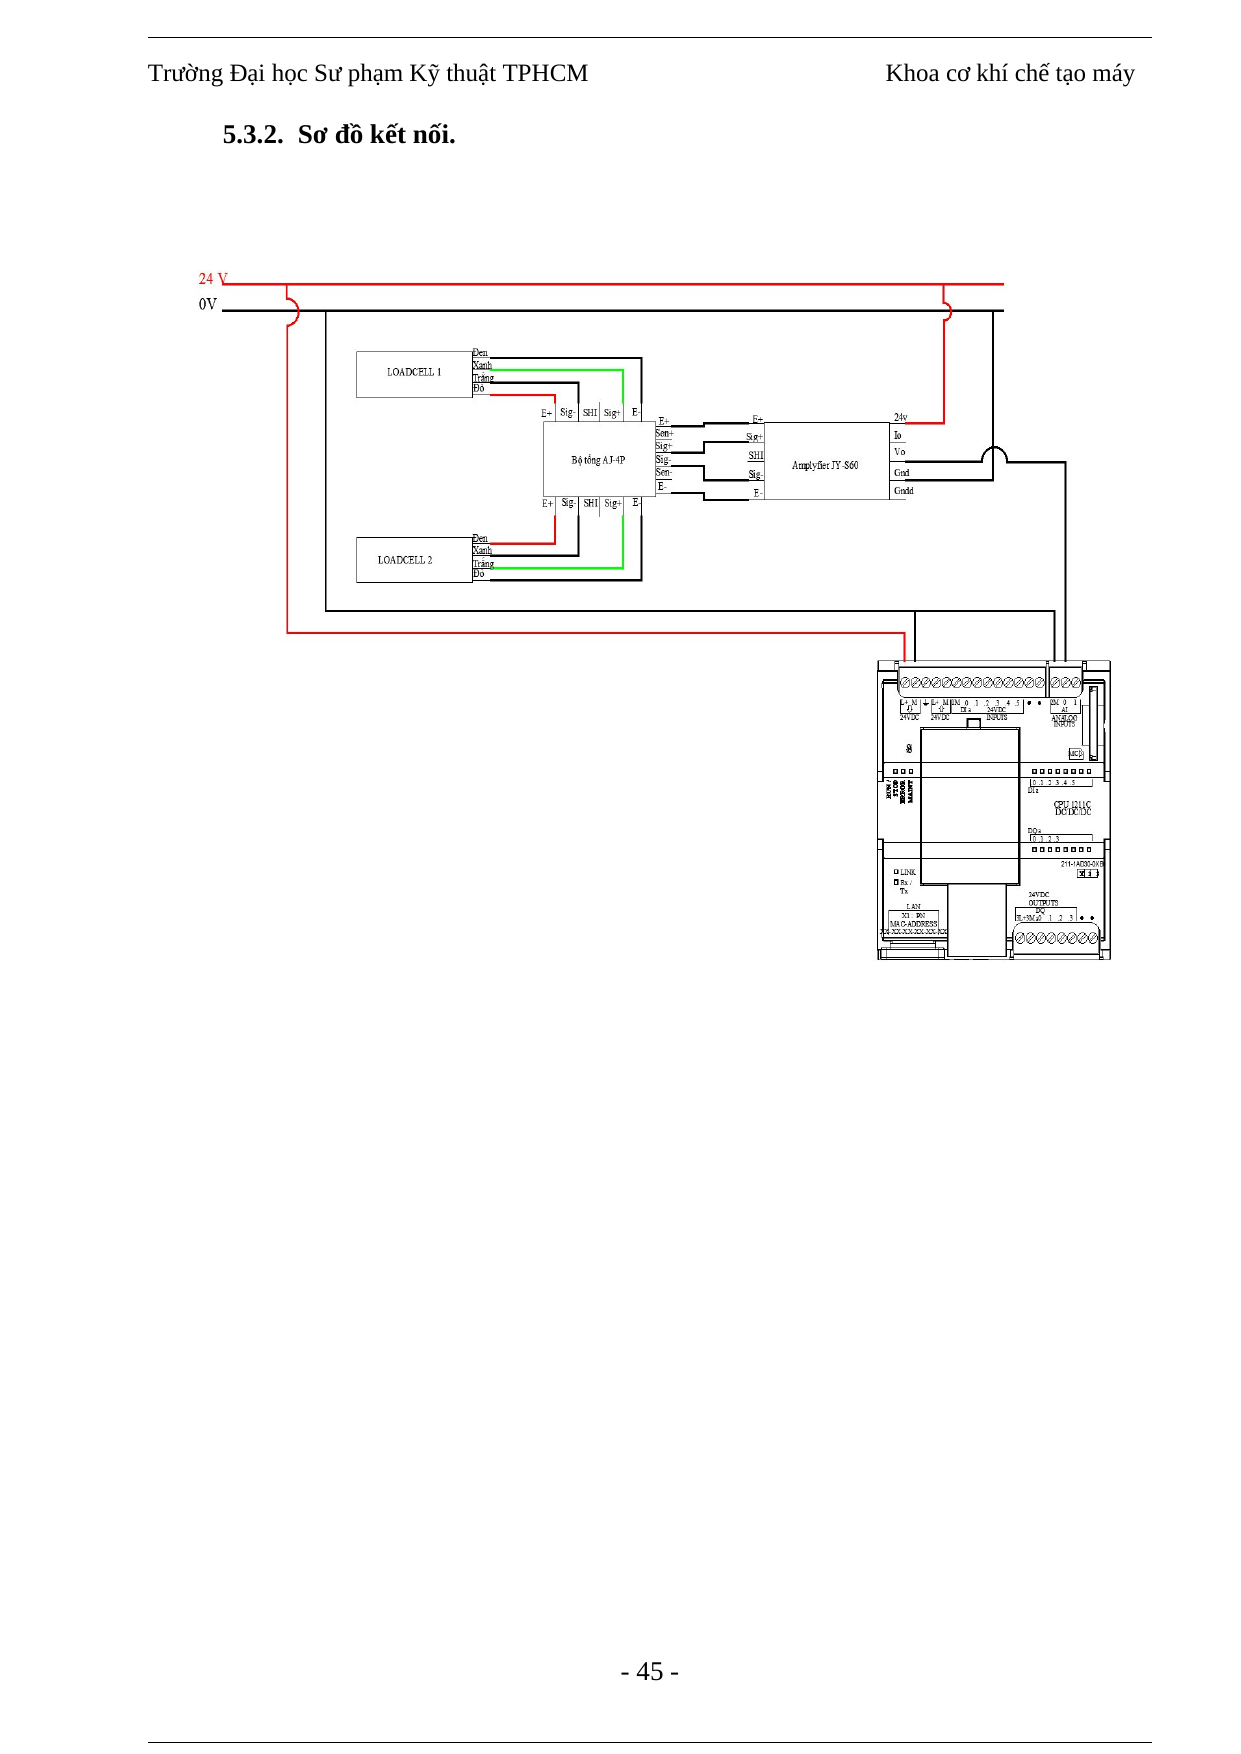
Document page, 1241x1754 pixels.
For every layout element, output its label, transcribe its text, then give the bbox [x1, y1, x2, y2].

list Sơ đồ kết nối. [223, 118, 1152, 149]
picture [186, 270, 1128, 963]
